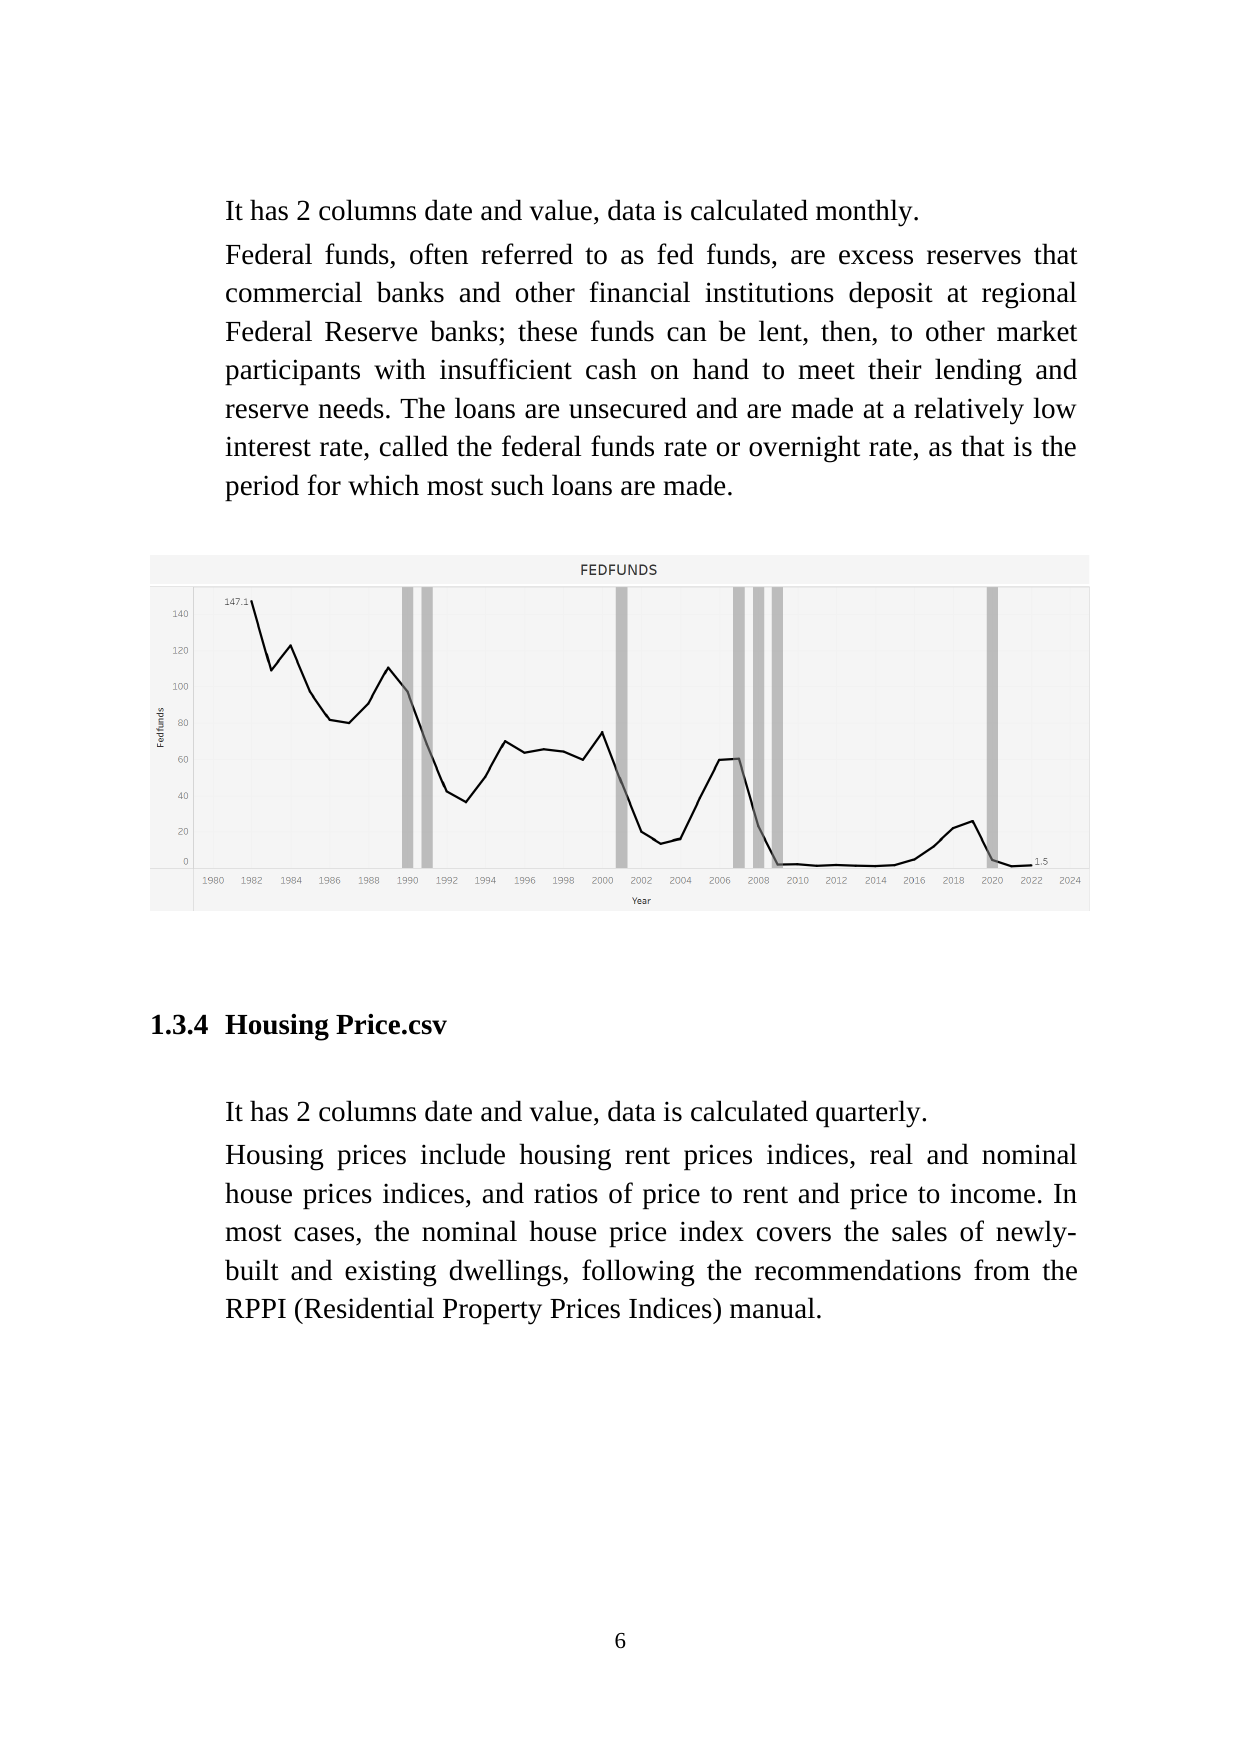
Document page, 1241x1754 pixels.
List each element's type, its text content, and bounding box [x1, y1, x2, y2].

text Federal funds, often referred to as fed funds, are excess reserves that commercial banks and other financial institutions deposit at regional Federal Reserve banks; these funds can be lent, then, to other market participants with insufficient cash on hand to meet their lending and reserve needs. The loans are unsecured and are made at a relatively low interest rate, called the federal funds rate or overnight rate, as that is the period for which most such loans are made. [225, 237, 1078, 502]
text Housing prices include housing rent prices indices, real and nominal house prices indices, and ratios of price to rent and price to income. In most cases, the nominal house price index covers the sales of newly-built and existing dwellings, following the recommendations from the RPPI (Residential Property Prices Indices) manual. [225, 1137, 1078, 1325]
text It has 2 columns date and value, data is calculated quarterly. [225, 1094, 1078, 1127]
picture [150, 555, 1090, 911]
list Housing Price.csv [150, 1007, 1078, 1041]
text It has 2 columns date and value, data is calculated monthly. [225, 193, 1078, 227]
